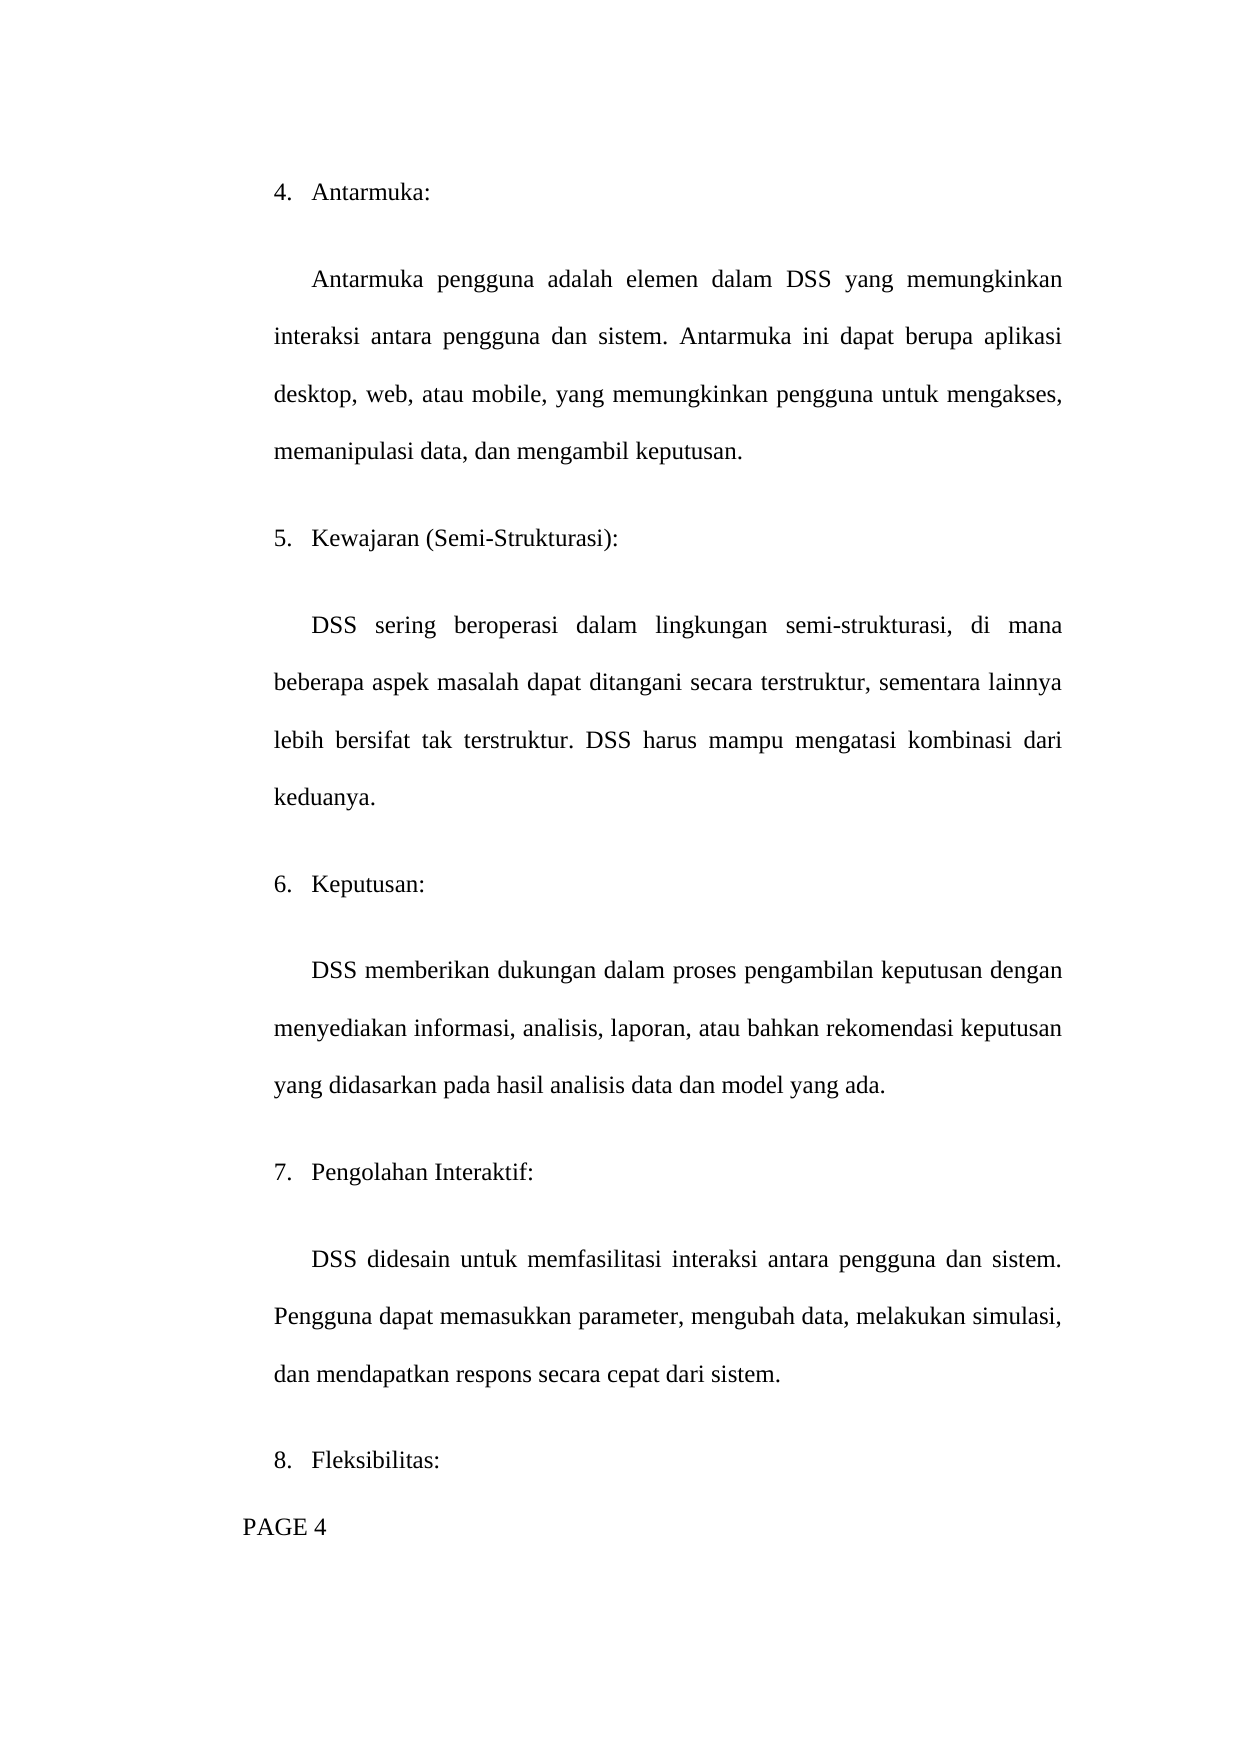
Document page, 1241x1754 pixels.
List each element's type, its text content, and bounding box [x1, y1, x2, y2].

list Keputusan: [274, 869, 1063, 898]
list Antarmuka: [274, 177, 1063, 206]
text Antarmuka pengguna adalah elemen dalam DSS yang memungkinkan interaksi antara pengguna dan sistem. Antarmuka ini dapat berupa aplikasi desktop, web, atau mobile, yang memungkinkan pengguna untuk mengakses, memanipulasi data, dan mengambil keputusan. [274, 264, 1063, 465]
list Pengolahan Interaktif: [274, 1157, 1063, 1186]
text DSS didesain untuk memfasilitasi interaksi antara pengguna dan sistem. Pengguna dapat memasukkan parameter, mengubah data, melakukan simulasi, dan mendapatkan respons secara cepat dari sistem. [274, 1244, 1063, 1388]
text DSS memberikan dukungan dalam proses pengambilan keputusan dengan menyediakan informasi, analisis, laporan, atau bahkan rekomendasi keputusan yang didasarkan pada hasil analisis data dan model yang ada. [274, 956, 1063, 1099]
list Fleksibilitas: [274, 1446, 1063, 1474]
text DSS sering beroperasi dalam lingkungan semi-strukturasi, di mana beberapa aspek masalah dapat ditangani secara terstruktur, sementara lainnya lebih bersifat tak terstruktur. DSS harus mampu mengatasi kombinasi dari keduanya. [274, 610, 1063, 811]
list Kewajaran (Semi-Strukturasi): [274, 523, 1063, 552]
